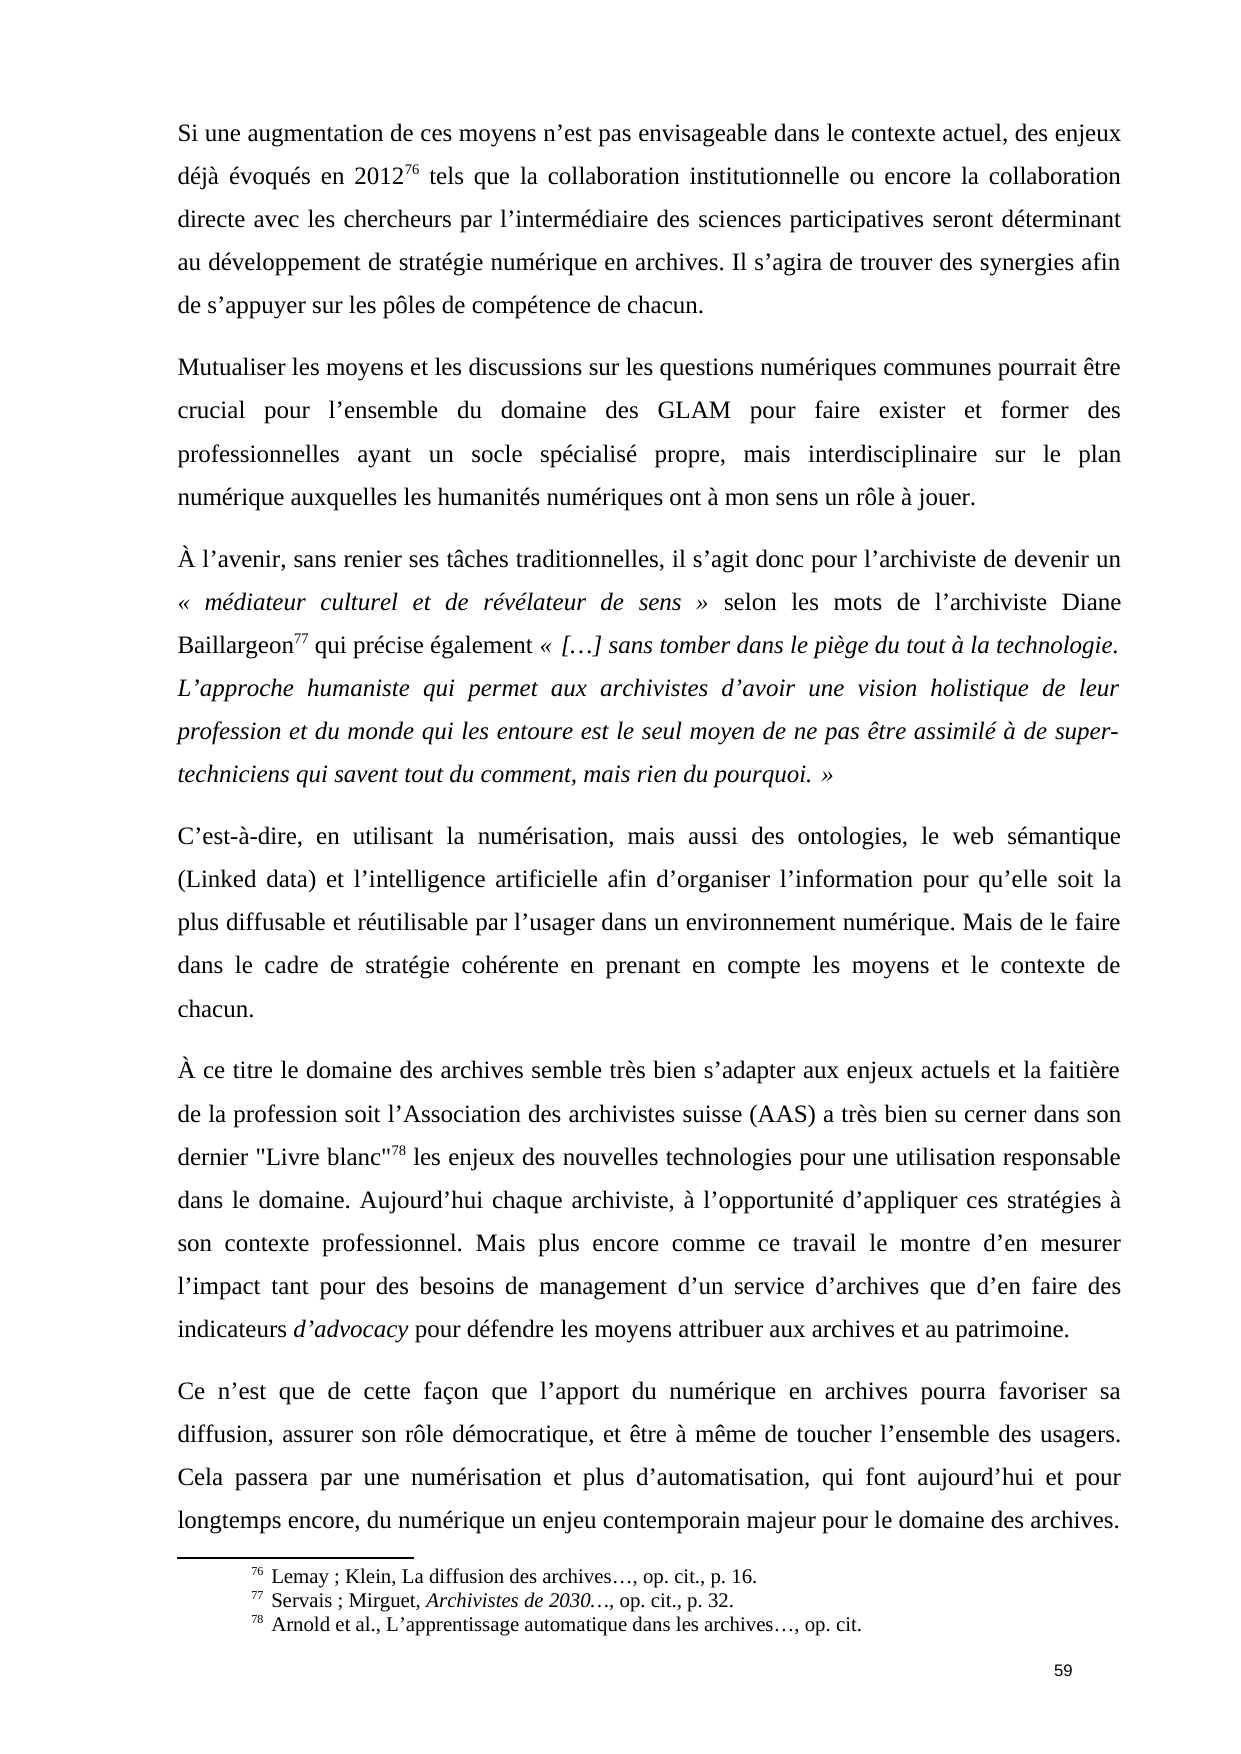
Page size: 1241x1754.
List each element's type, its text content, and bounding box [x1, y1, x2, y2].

text Mutualiser les moyens et les discussions sur les questions numériques communes pourrait être crucial pour l’ensemble du domaine des GLAM pour faire exister et former des professionnelles ayant un socle spécialisé propre, mais interdisciplinaire sur le plan numérique auxquelles les humanités numériques ont à mon sens un rôle à jouer. [177, 352, 1122, 511]
text Ce n’est que de cette façon que l’apport du numérique en archives pourra favoriser sa diffusion, assurer son rôle démocratique, et être à même de toucher l’ensemble des usagers. Cela passera par une numérisation et plus d’automatisation, qui font aujourd’hui et pour longtemps encore, du numérique un enjeu contemporain majeur pour le domaine des archives. [177, 1376, 1122, 1534]
text À ce titre le domaine des archives semble très bien s’adapter aux enjeux actuels et la faitière de la profession soit l’Association des archivistes suisse (AAS) a très bien su cerner dans son dernier "Livre blanc" les enjeux des nouvelles technologies pour une utilisation responsable dans le domaine. Aujourd’hui chaque archiviste, à l’opportunité d’appliquer ces stratégies à son contexte professionnel. Mais plus encore comme ce travail le montre d’en mesurer l’impact tant pour des besoins de management d’un service d’archives que d’en faire des indicateurs d’advocacy pour défendre les moyens attribuer aux archives et au patrimoine. [177, 1056, 1122, 1343]
text C’est-à-dire, en utilisant la numérisation, mais aussi des ontologies, le web sémantique (Linked data) et l’intelligence artificielle afin d’organiser l’information pour qu’elle soit la plus diffusable et réutilisable par l’usager dans un environnement numérique. Mais de le faire dans le cadre de stratégie cohérente en prenant en compte les moyens et le contexte de chacun. [177, 821, 1122, 1022]
text Si une augmentation de ces moyens n’est pas envisageable dans le contexte actuel, des enjeux déjà évoqués en 2012 tels que la collaboration institutionnelle ou encore la collaboration directe avec les chercheurs par l’intermédiaire des sciences participatives seront déterminant au développement de stratégie numérique en archives. Il s’agira de trouver des synergies afin de s’appuyer sur les pôles de compétence de chacun. [177, 118, 1122, 319]
text À l’avenir, sans renier ses tâches traditionnelles, il s’agit donc pour l’archiviste de devenir un « médiateur culturel et de révélateur de sens » selon les mots de l’archiviste Diane Baillargeon qui précise également « […] sans tomber dans le piège du tout à la technologie. L’approche humaniste qui permet aux archivistes d’avoir une vision holistique de leur profession et du monde qui les entoure est le seul moyen de ne pas être assimilé à de super-techniciens qui savent tout du comment, mais rien du pourquoi. » [177, 544, 1122, 788]
